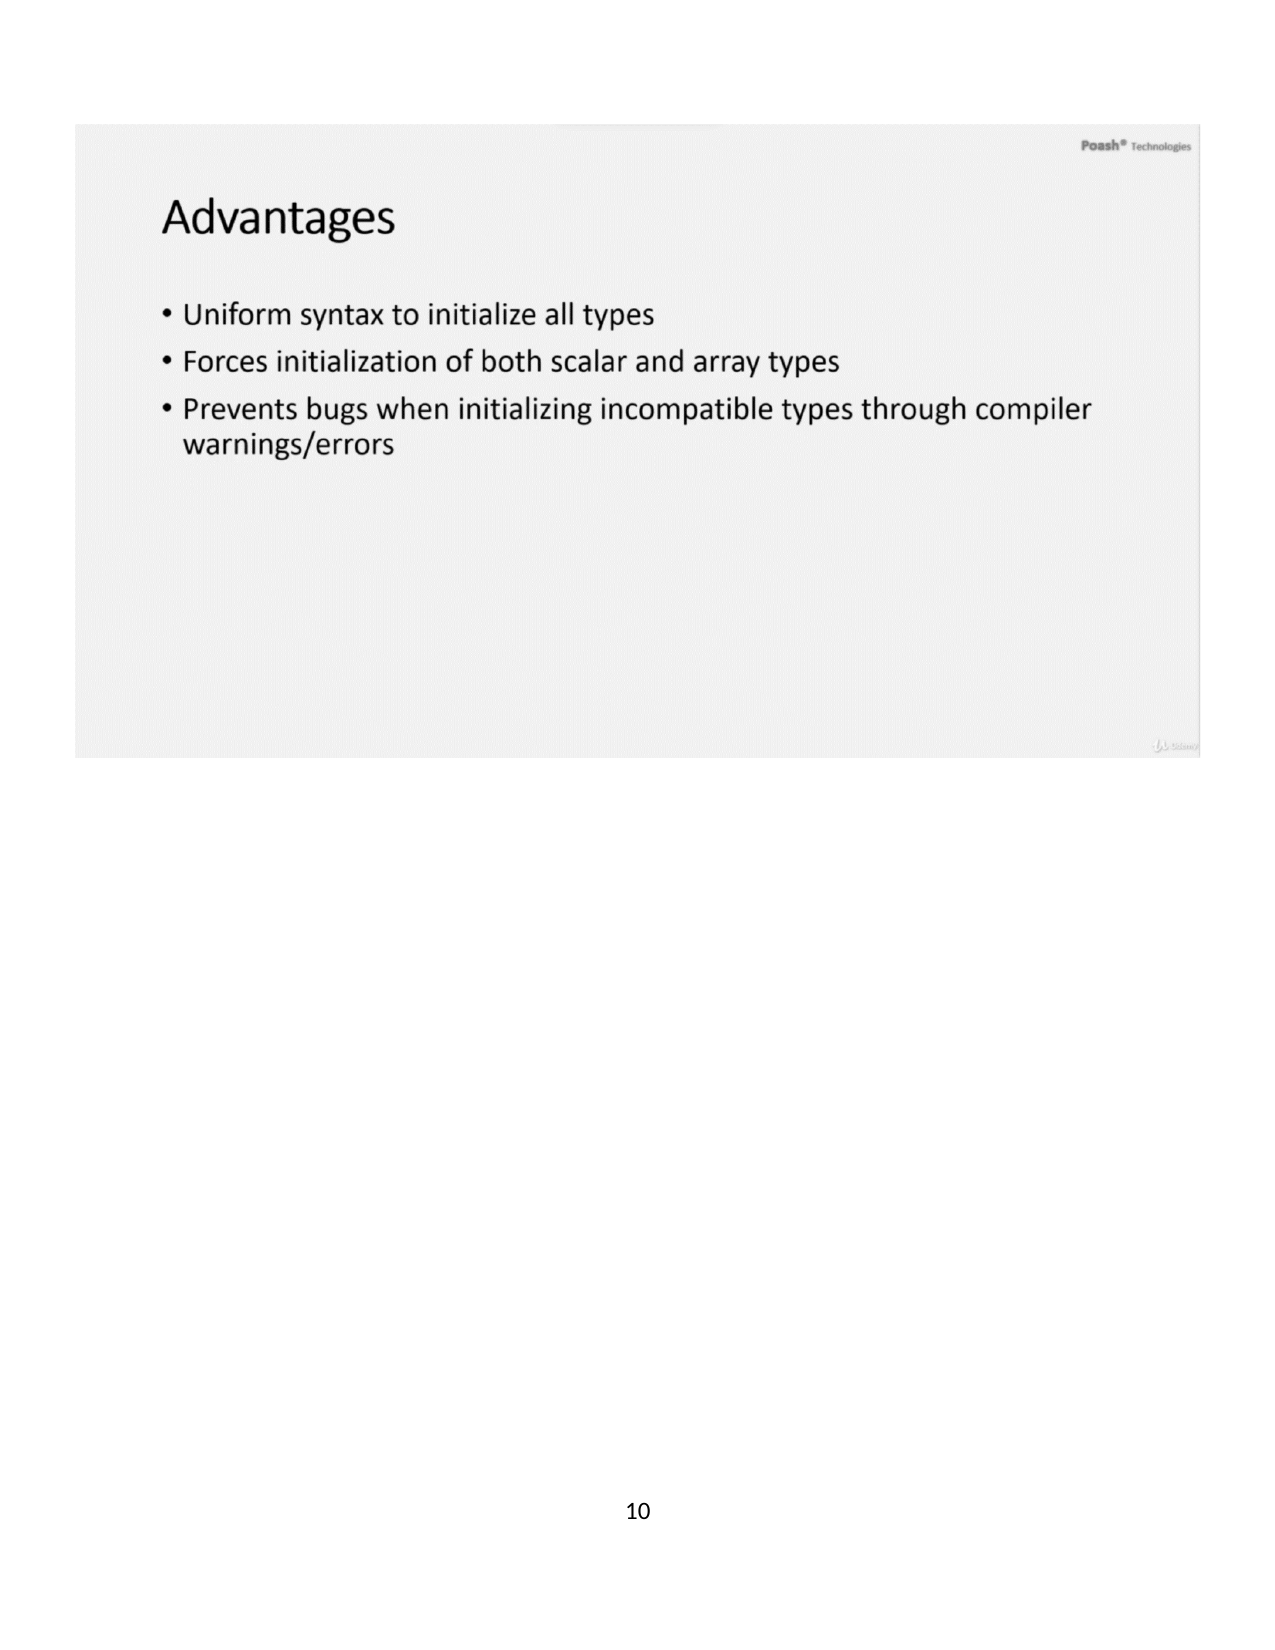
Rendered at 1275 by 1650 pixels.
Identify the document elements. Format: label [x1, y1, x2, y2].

picture [75, 124, 1200, 758]
